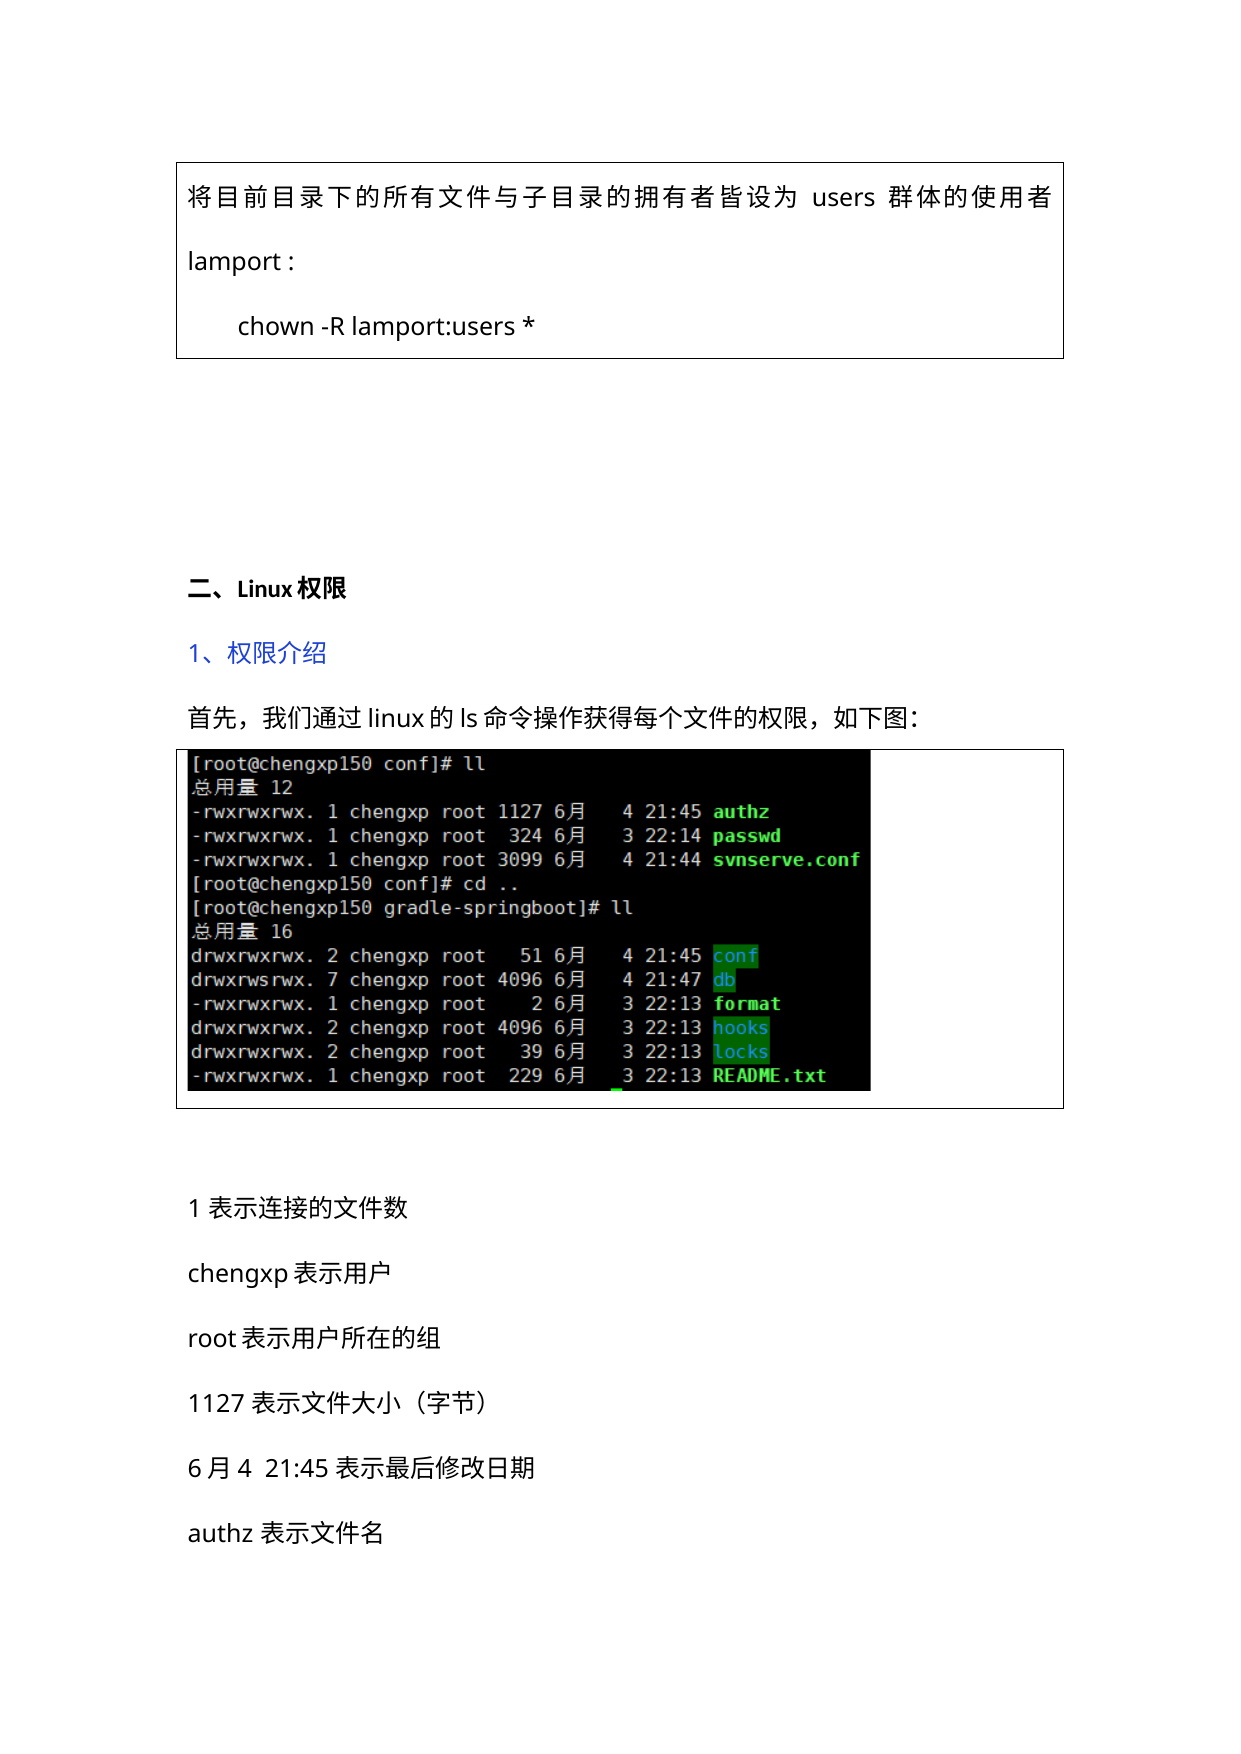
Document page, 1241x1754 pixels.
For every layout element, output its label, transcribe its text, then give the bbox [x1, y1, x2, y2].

text root表示用户所在的组 [187, 1304, 1053, 1369]
table_header [177, 750, 1063, 1108]
text 二、Linux权限 [187, 554, 1053, 619]
text 1127 表示文件大小（字节） [187, 1369, 1053, 1434]
text authz 表示文件名 [187, 1499, 1053, 1564]
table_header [177, 163, 1063, 358]
picture [187, 750, 871, 1091]
text 1 表示连接的文件数 [187, 1174, 1053, 1239]
text 首先，我们通过linux的ls命令操作获得每个文件的权限，如下图： [187, 684, 1053, 749]
text 6月 4 21:45 表示最后修改日期 [187, 1434, 1053, 1499]
text 1、权限介绍 [187, 619, 1053, 684]
text chengxp表示用户 [187, 1239, 1053, 1304]
